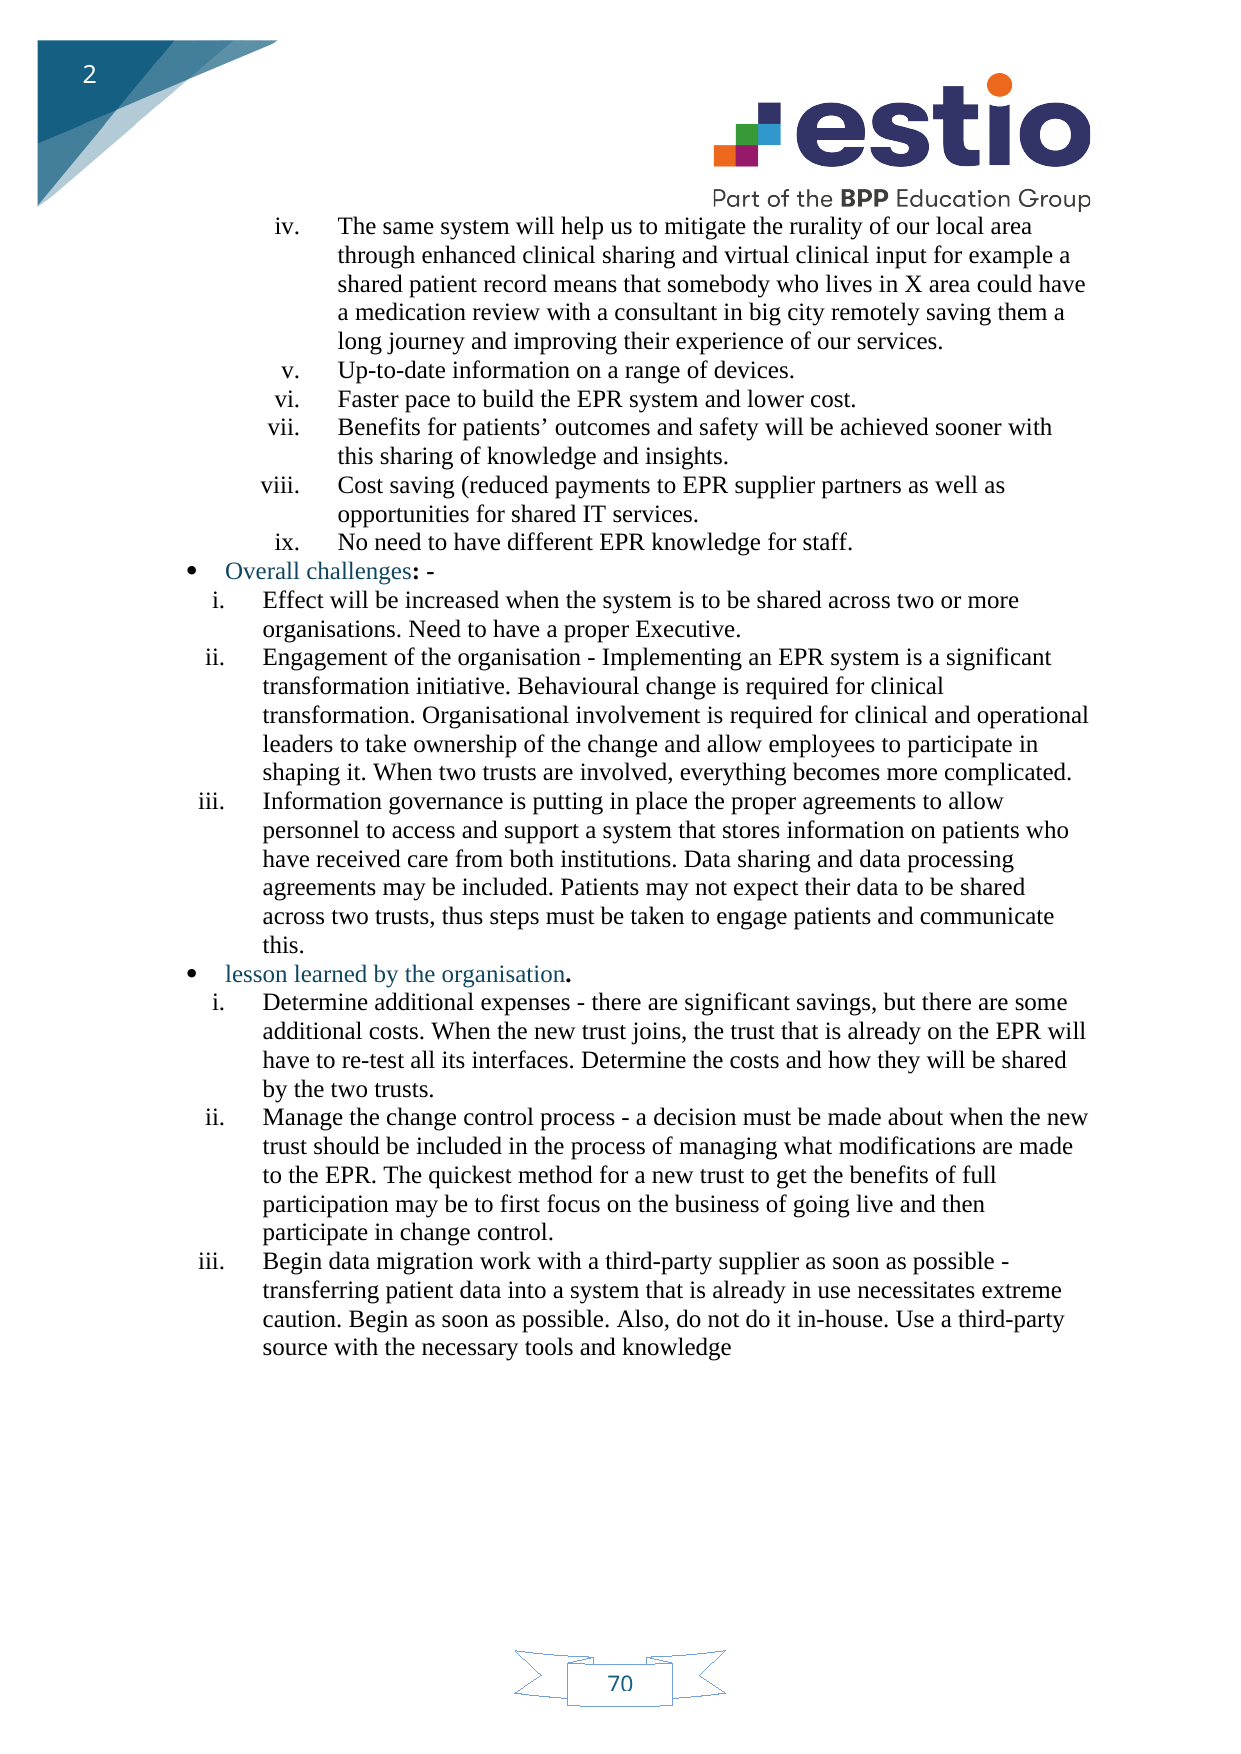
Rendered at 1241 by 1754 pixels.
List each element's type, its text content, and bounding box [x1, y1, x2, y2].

list No need to have different EPR knowledge for staff. [300, 527, 1090, 556]
picture [37, 40, 280, 209]
list Benefits for patients’ outcomes and safety will be achieved sooner with this sharing of knowledge and insights. [300, 412, 1090, 470]
list Up-to-date information on a range of devices. [300, 355, 1090, 384]
list Determine additional expenses - there are significant savings, but there are some additional costs. When the new trust joins, the trust that is already on the EPR will have to re-test all its interfaces. Determine the costs and how they will be shared by the two trusts. [225, 987, 1090, 1102]
list Faster pace to build the EPR system and lower cost. [300, 384, 1090, 412]
list Effect will be increased when the system is to be shared across two or more organisations. Need to have a proper Executive. [225, 585, 1090, 642]
list Manage the change control process - a decision must be made about when the new trust should be included in the process of managing what modifications are made to the EPR. The quickest method for a new trust to get the benefits of full participation may be to first focus on the business of going live and then participate in change control. [225, 1102, 1090, 1246]
list Cost saving (reduced payments to EPR supplier partners as well as opportunities for shared IT services. [300, 470, 1090, 527]
list Information governance is putting in place the proper agreements to allow personnel to access and support a system that stores information on patients who have received care from both institutions. Data sharing and data processing agreements may be included. Patients may not expect their data to be shared across two trusts, thus steps must be taken to engage patients and communicate this. [225, 786, 1090, 959]
list lesson learned by the organisation. [187, 959, 1090, 987]
list Overall challenges: - [187, 556, 1090, 585]
list Begin data migration work with a third-party supplier as soon as possible - transferring patient data into a system that is already in use necessitates extreme caution. Begin as soon as possible. Also, do not do it in-house. Use a third-party source with the necessary tools and knowledge [225, 1246, 1090, 1361]
list The same system will help us to mitigate the rurality of our local area through enhanced clinical sharing and virtual clinical input for example a shared patient record means that somebody who lives in X area could have a medication review with a consultant in big city remotely saving them a long journey and improving their experience of our services. [300, 211, 1090, 355]
picture [713, 73, 1091, 212]
list Engagement of the organisation - Implementing an EPR system is a significant transformation initiative. Behavioural change is required for clinical transformation. Organisational involvement is required for clinical and operational leaders to take ownership of the change and allow employees to participate in shaping it. When two trusts are involved, everything becomes more complicated. [225, 642, 1090, 786]
